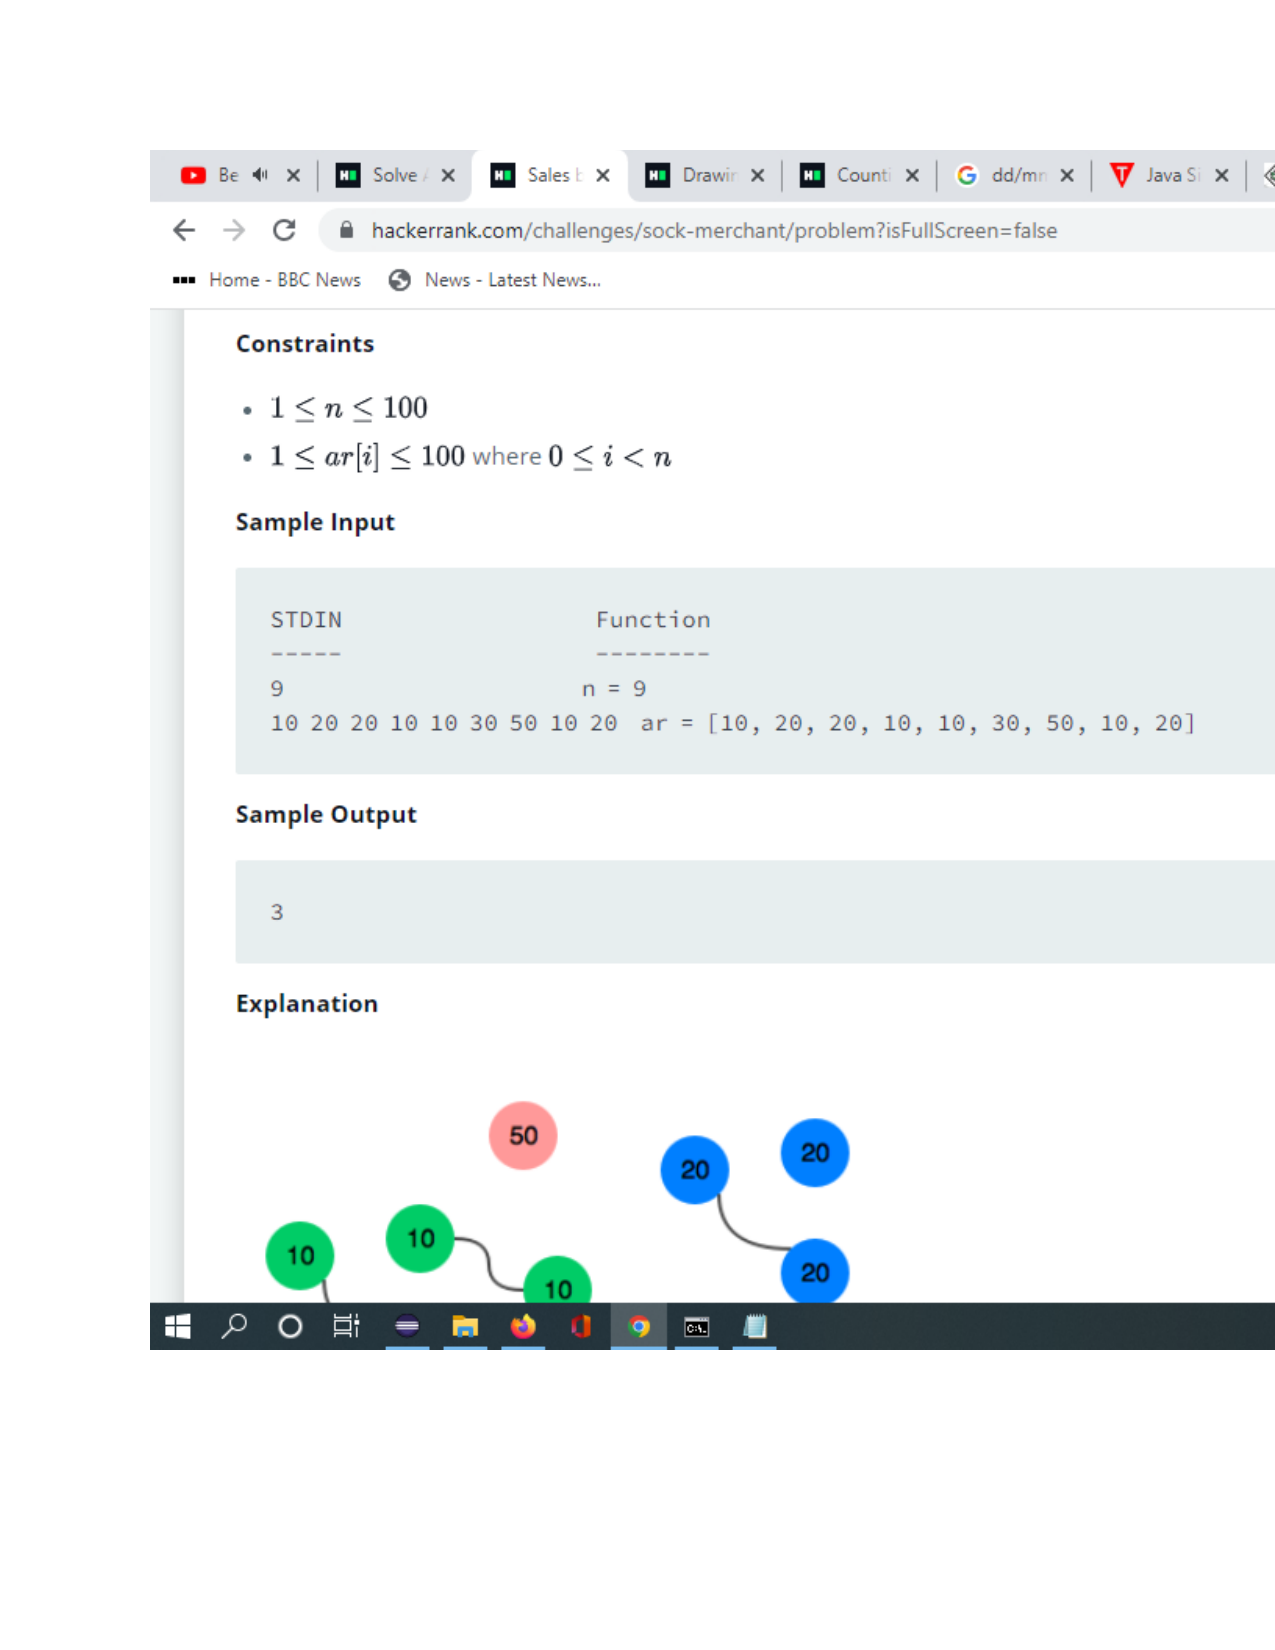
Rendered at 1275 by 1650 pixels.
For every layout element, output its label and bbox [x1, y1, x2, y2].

picture [150, 150, 1275, 1350]
